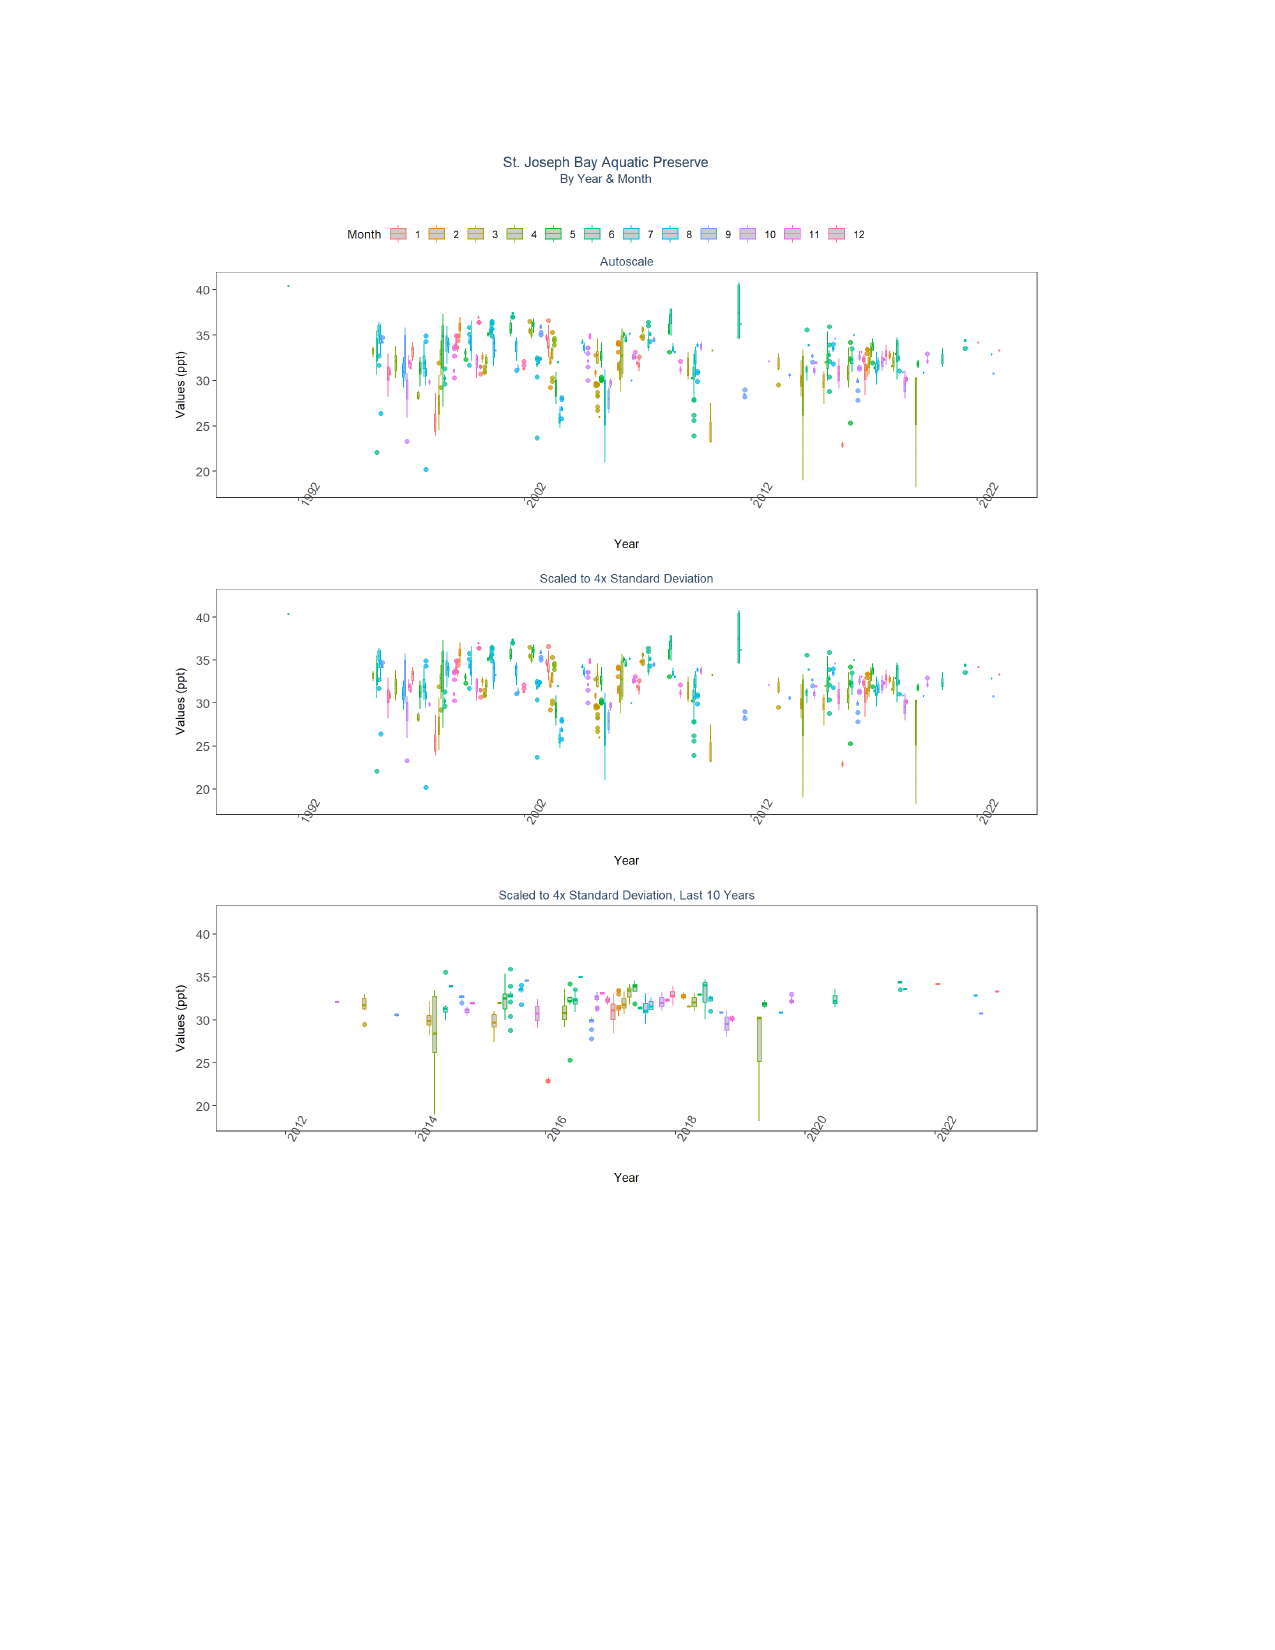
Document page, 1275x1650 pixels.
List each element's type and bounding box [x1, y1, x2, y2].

picture [168, 150, 1044, 1200]
